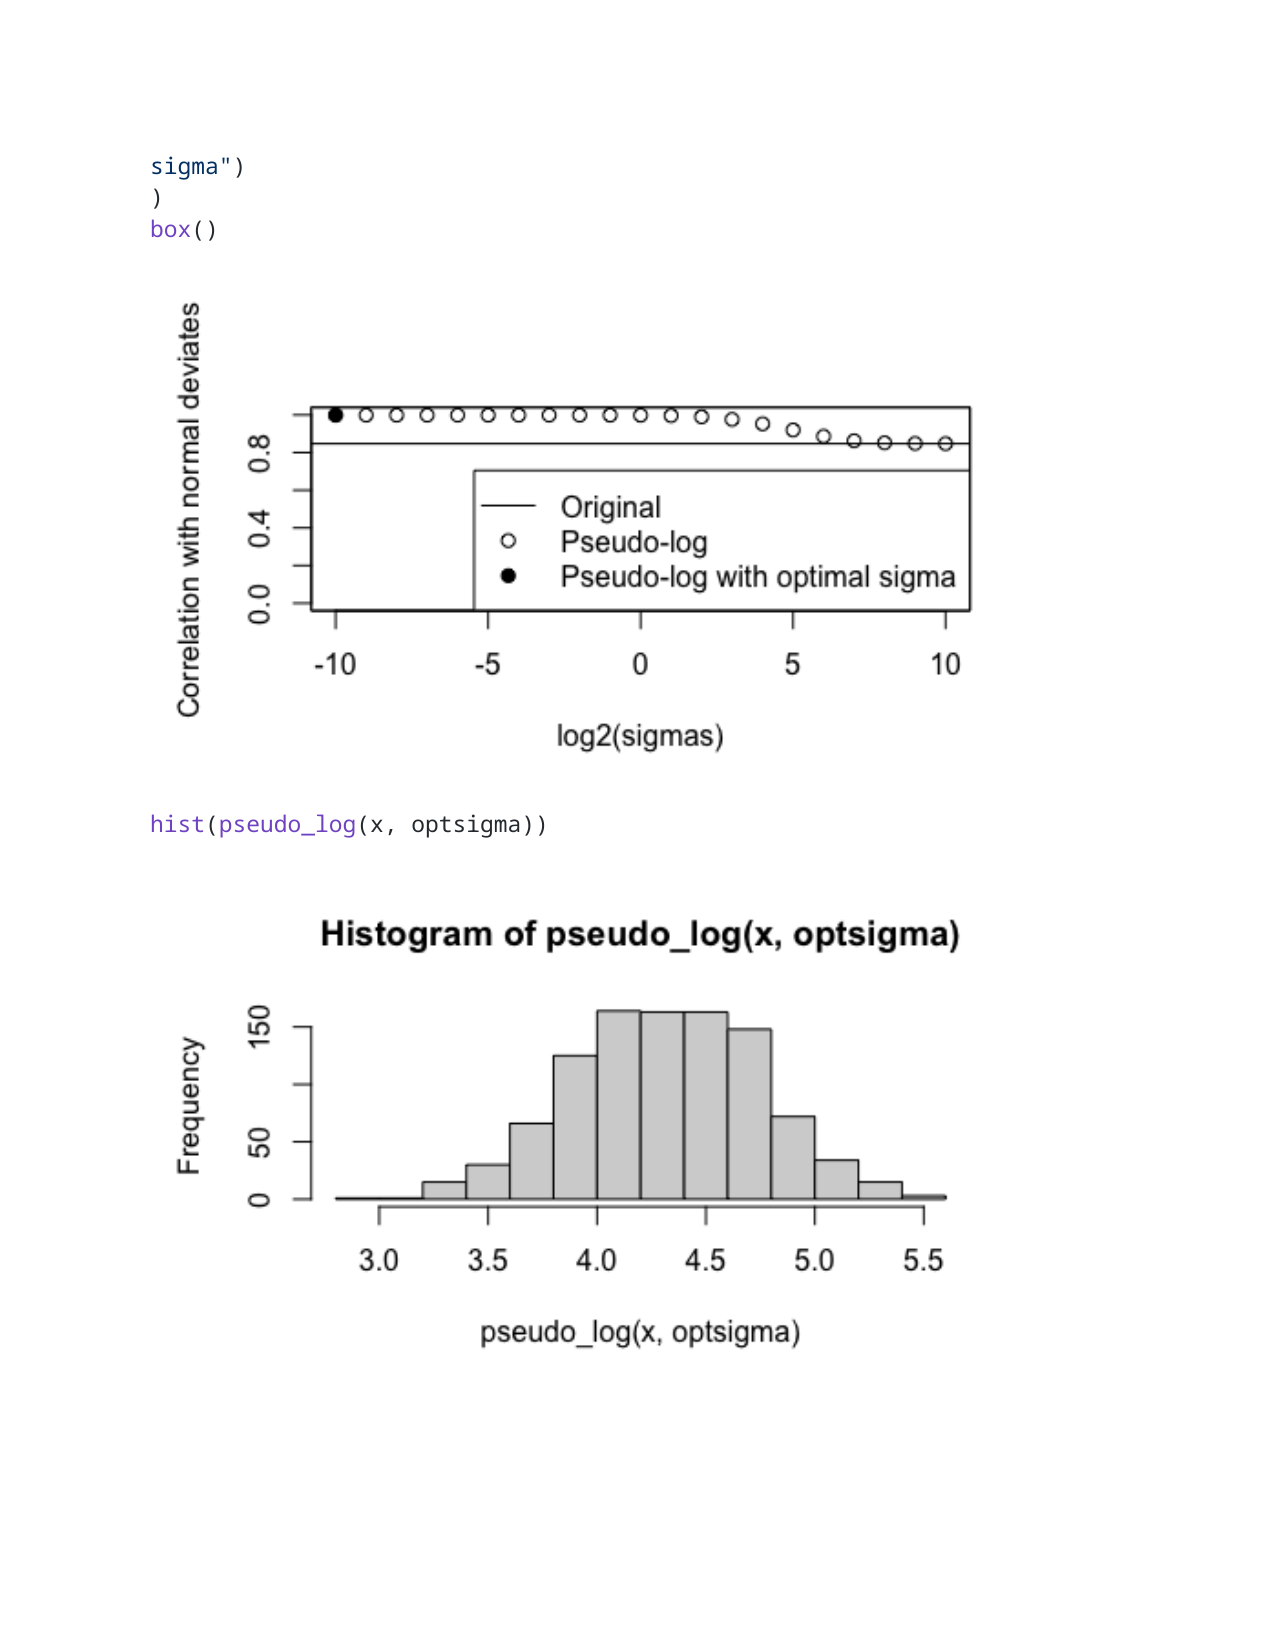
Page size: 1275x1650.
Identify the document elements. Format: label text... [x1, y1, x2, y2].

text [150, 150, 1125, 244]
picture [168, 264, 1044, 790]
text hist(pseudo_log(x, optsigma)) [150, 808, 1125, 839]
picture [168, 860, 1044, 1386]
